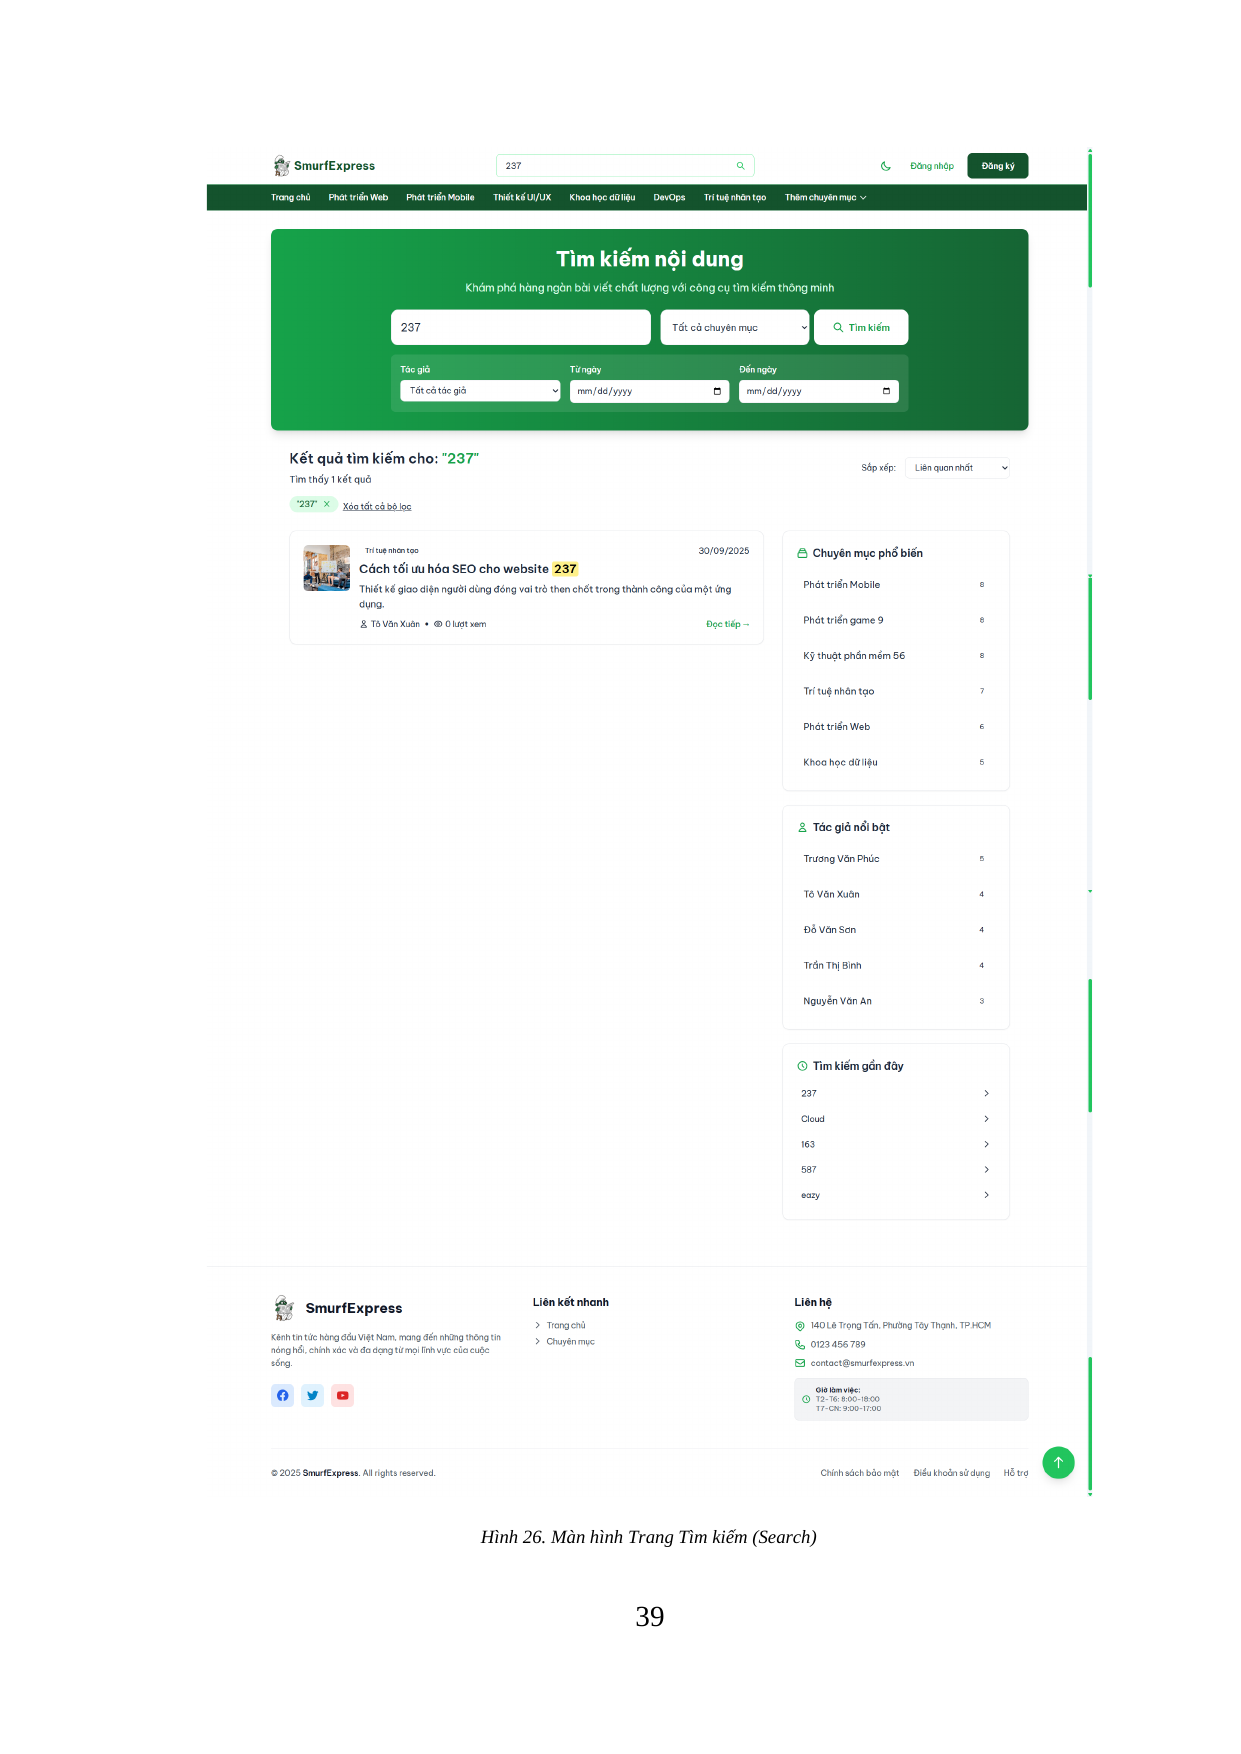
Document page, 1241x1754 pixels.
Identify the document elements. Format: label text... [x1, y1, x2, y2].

picture [206, 147, 1093, 1497]
text Hình 26. Màn hình Trang Tìm kiếm (Search) [207, 1526, 1092, 1548]
